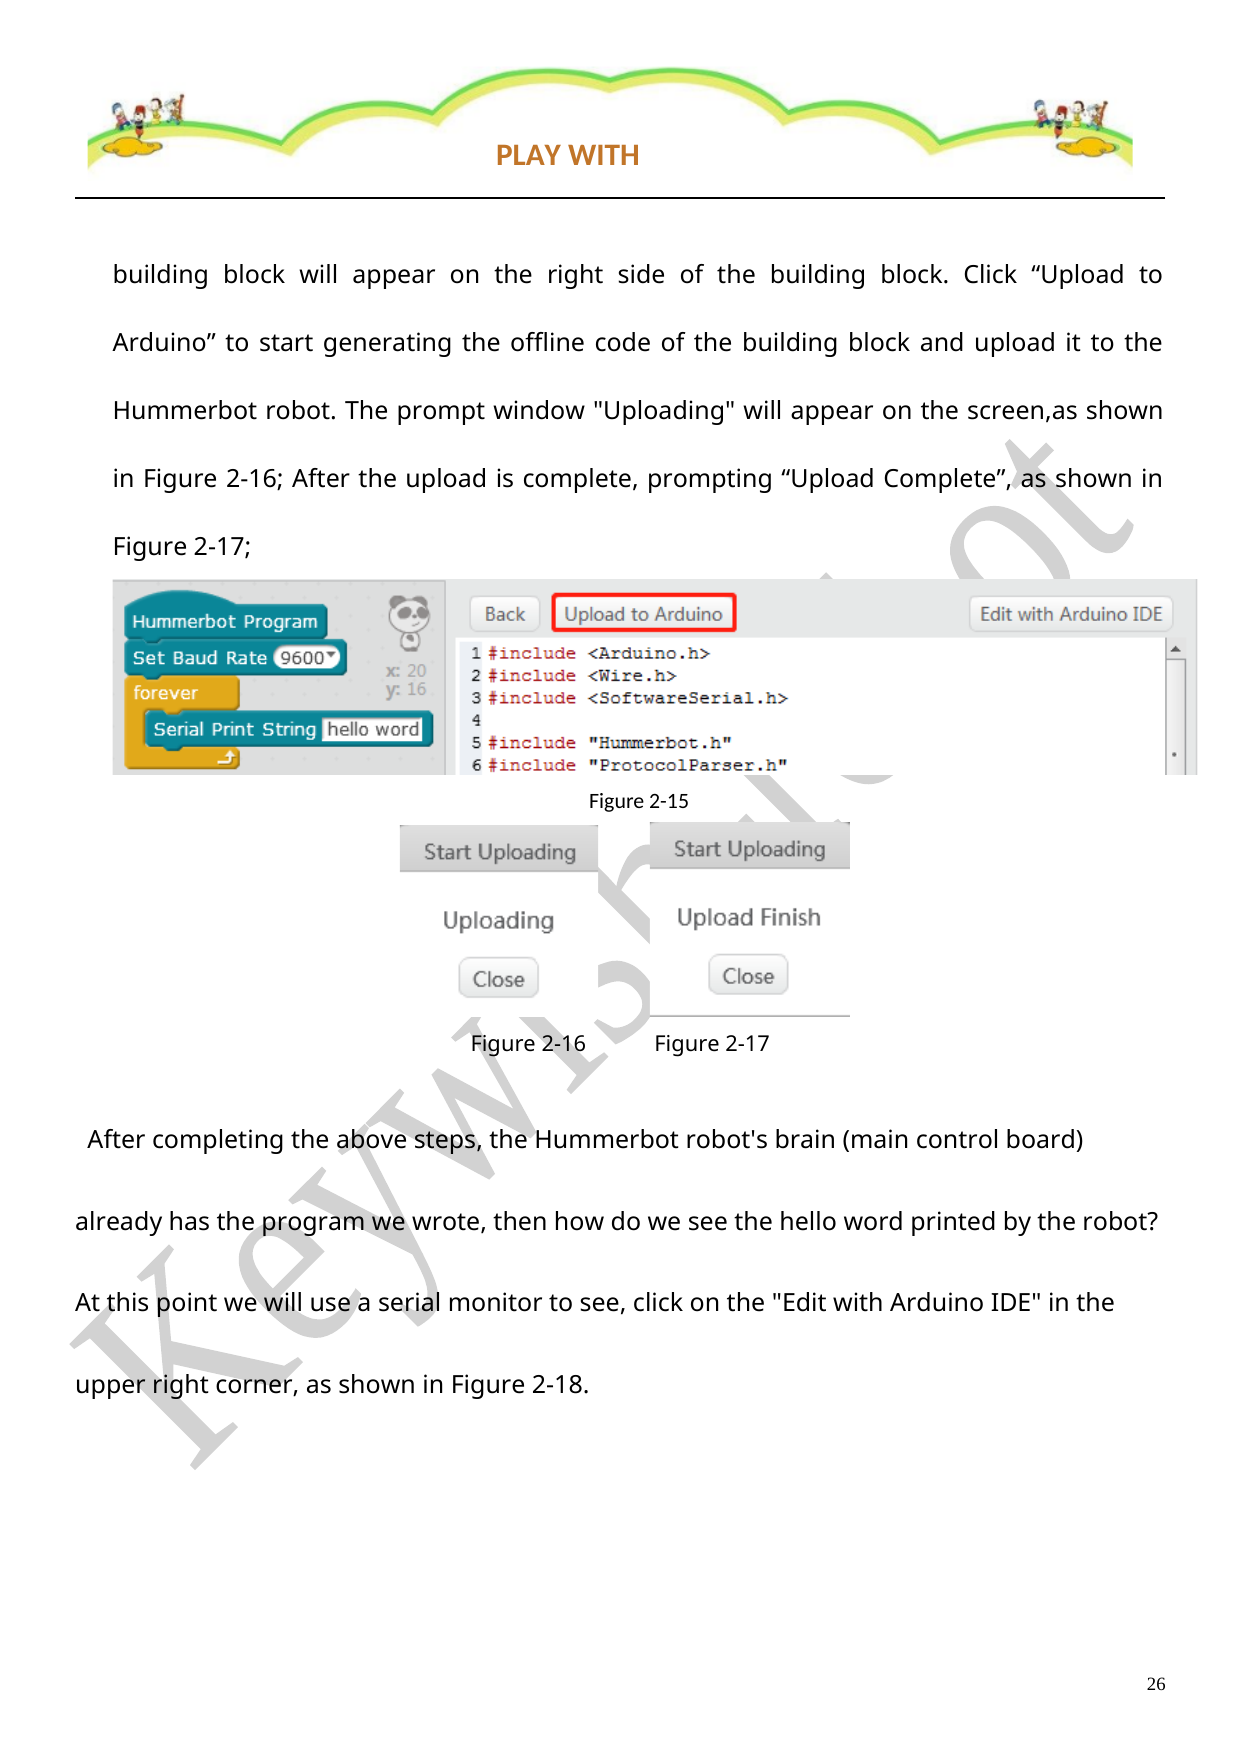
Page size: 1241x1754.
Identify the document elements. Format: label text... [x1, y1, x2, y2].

picture [87, 58, 1134, 181]
text After completing the above steps, the Hummerbot robot's brain (main control board) already has the program we wrote, then how do we see the hello word printed by the robot? At this point we will use a serial monitor to see, click on the "Edit with Arduino IDE" in the upper right corner, as shown in Figure 2-18. [75, 1105, 1165, 1417]
list Figure 2-15 [112, 783, 1165, 817]
picture [399, 825, 599, 1017]
picture [112, 579, 1203, 775]
picture [649, 822, 850, 1017]
text Figure 2-16 Figure 2-17 [75, 1025, 1165, 1059]
